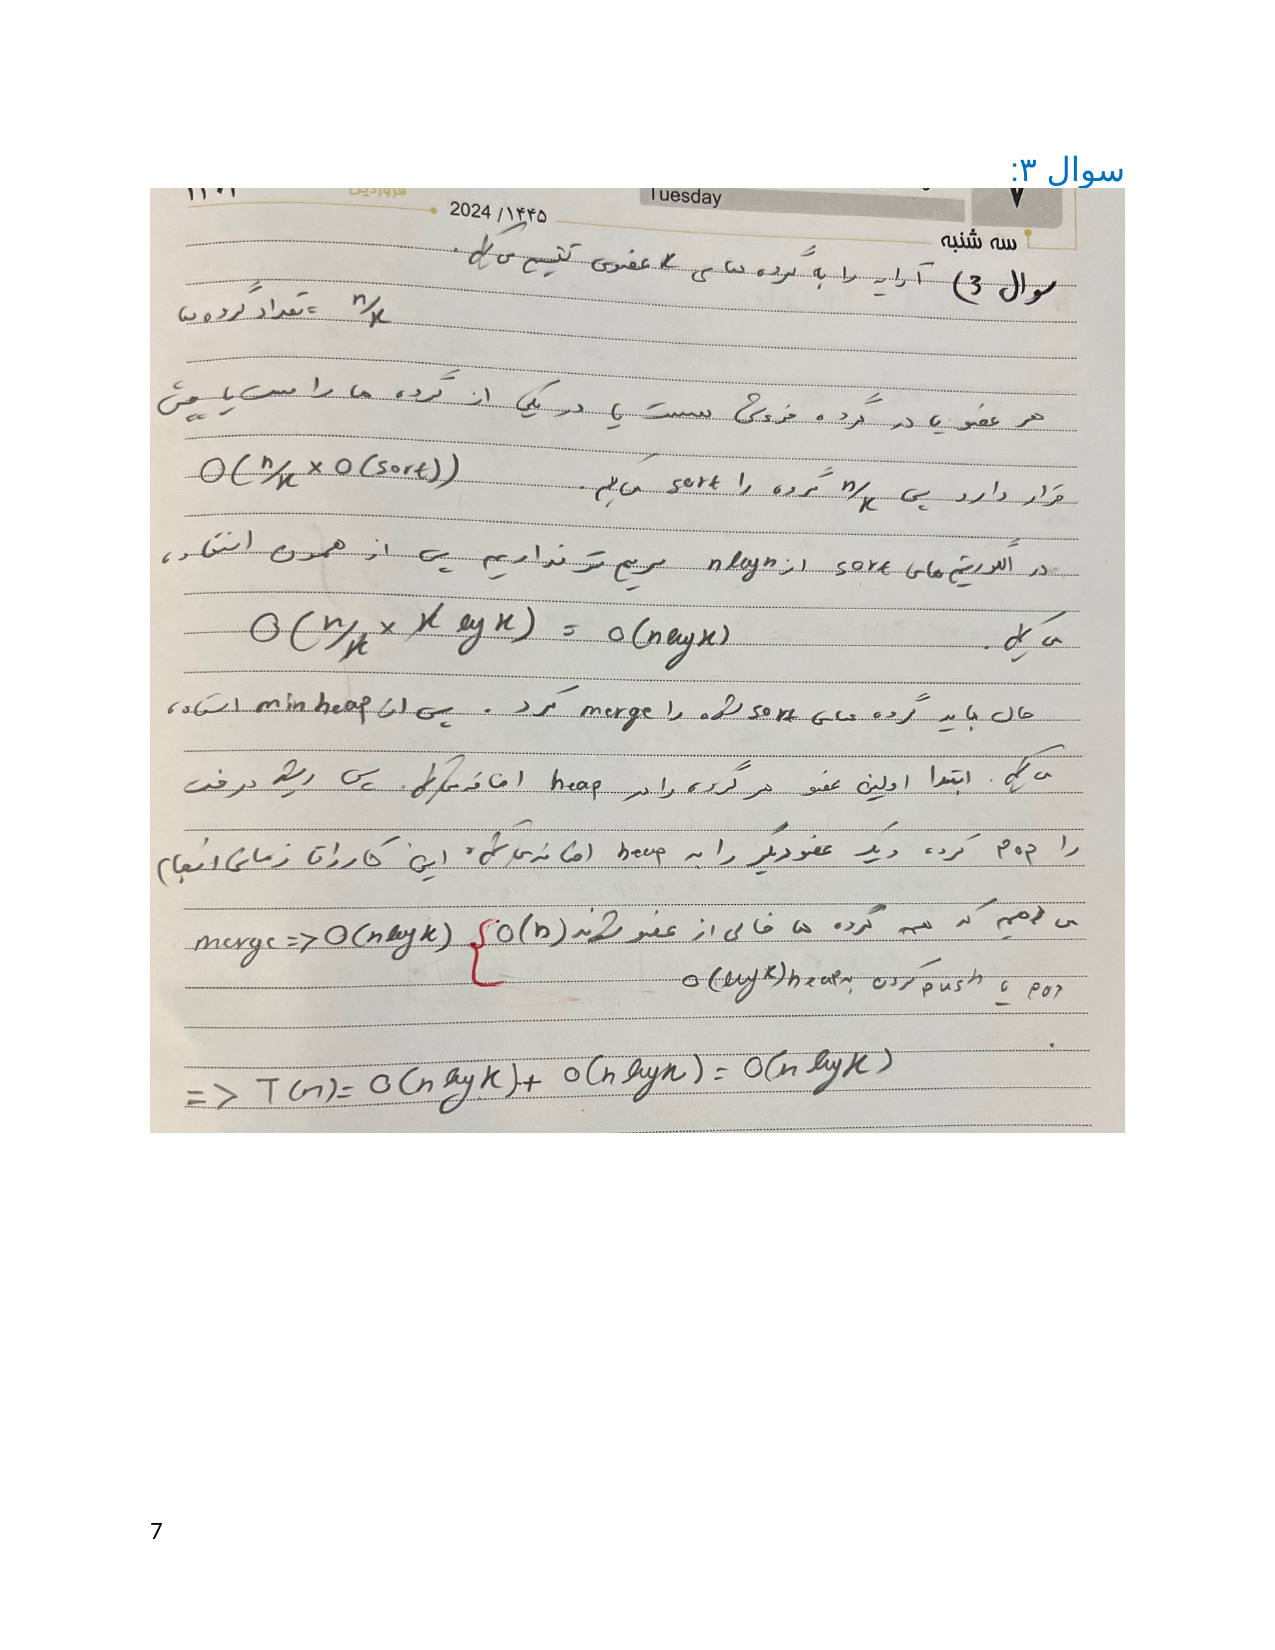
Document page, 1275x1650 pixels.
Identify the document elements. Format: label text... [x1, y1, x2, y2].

text سوال ۳: [150, 150, 1125, 188]
picture [150, 188, 1125, 1133]
